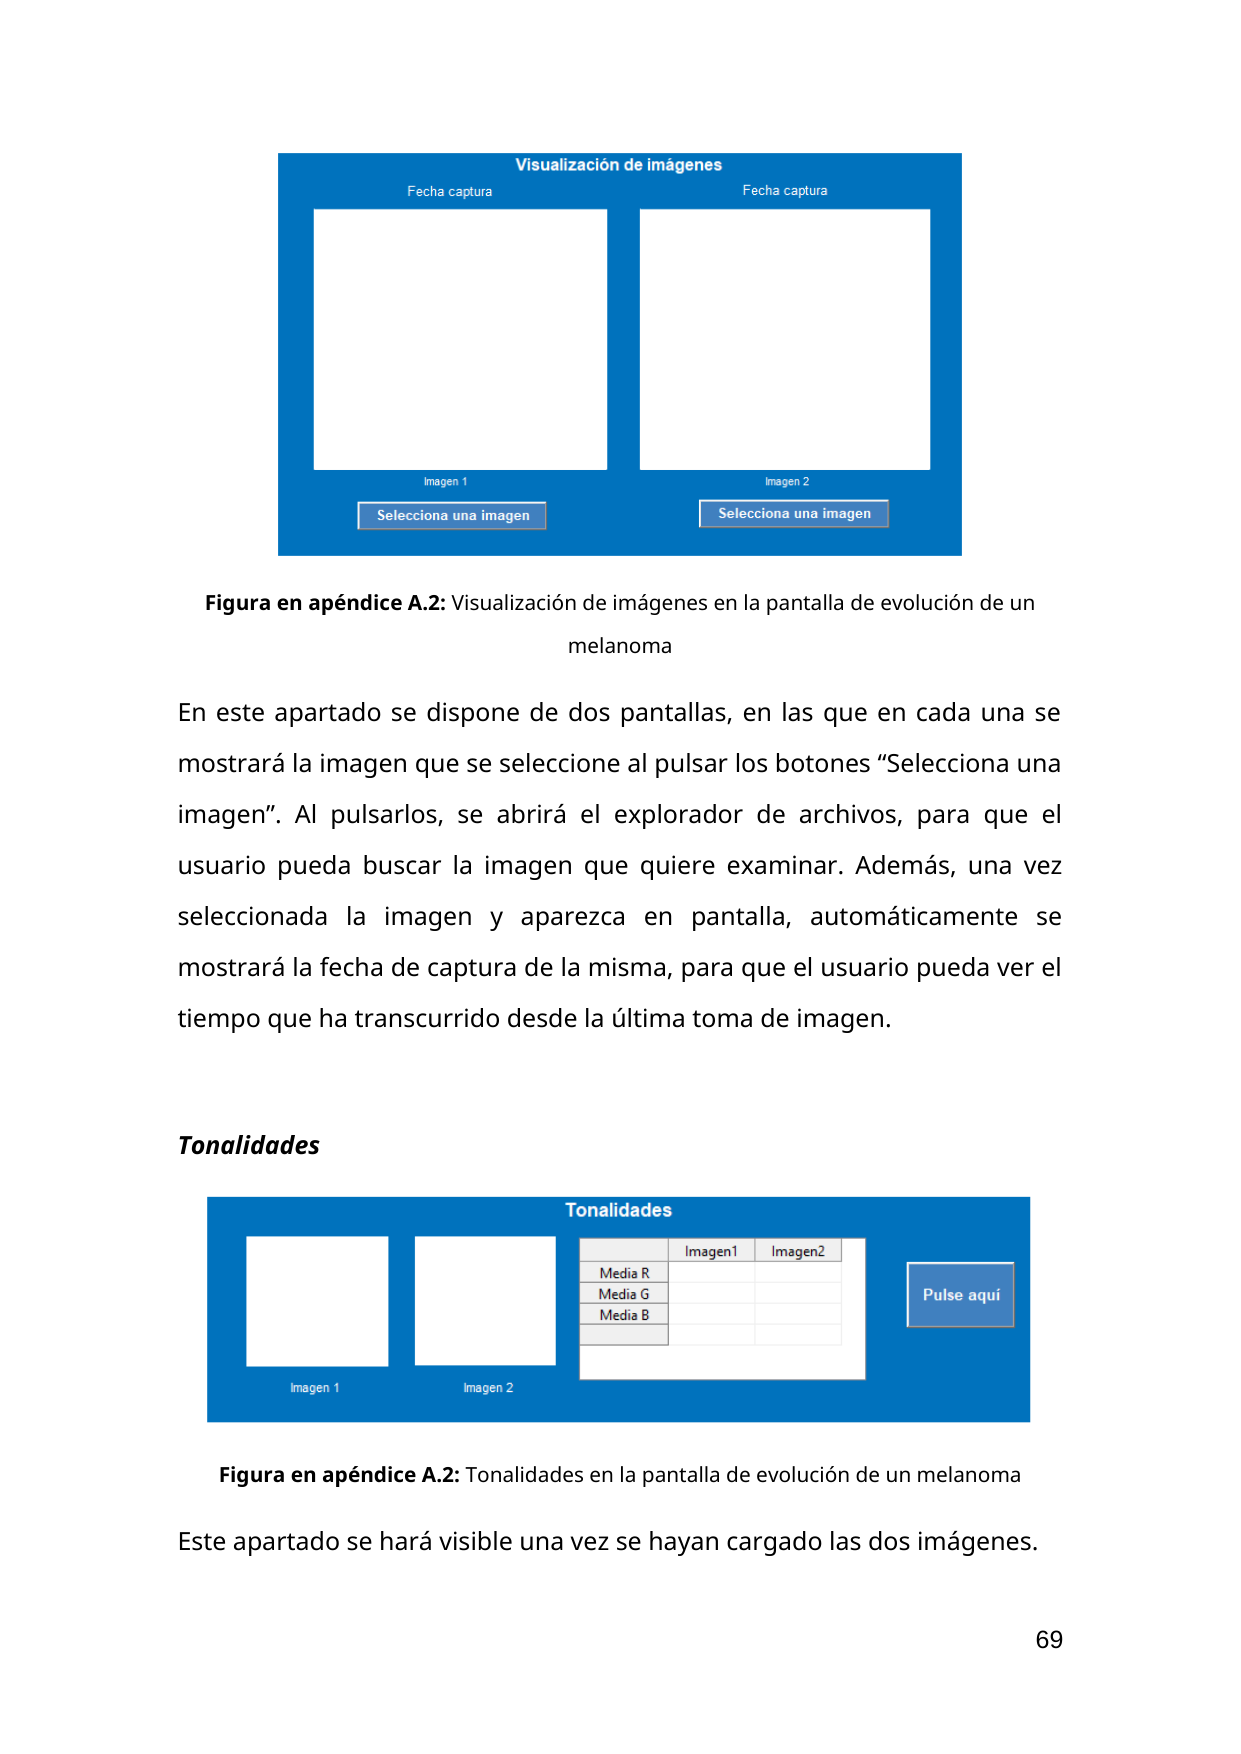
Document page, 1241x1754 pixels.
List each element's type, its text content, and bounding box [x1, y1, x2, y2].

picture [198, 1191, 1043, 1434]
text Tonalidades [177, 1127, 1063, 1162]
text Figura en apéndice A.2: Tonalidades en la pantalla de evolución de un melanoma [177, 1460, 1063, 1488]
picture [273, 147, 967, 562]
text Este apartado se hará visible una vez se hayan cargado las dos imágenes. [177, 1523, 1063, 1558]
text En este apartado se dispone de dos pantallas, en las que en cada una se mostrará la imagen que se seleccione al pulsar los botones “Selecciona una imagen”. Al pulsarlos, se abrirá el explorador de archivos, para que el usuario pueda buscar la imagen que quiere examinar. Además, una vez seleccionada la imagen y aparezca en pantalla, automáticamente se mostrará la fecha de captura de la misma, para que el usuario pueda ver el tiempo que ha transcurrido desde la última toma de imagen. [177, 694, 1063, 1034]
text Figura en apéndice A.2: Visualización de imágenes en la pantalla de evolución de un melanoma [177, 588, 1063, 659]
